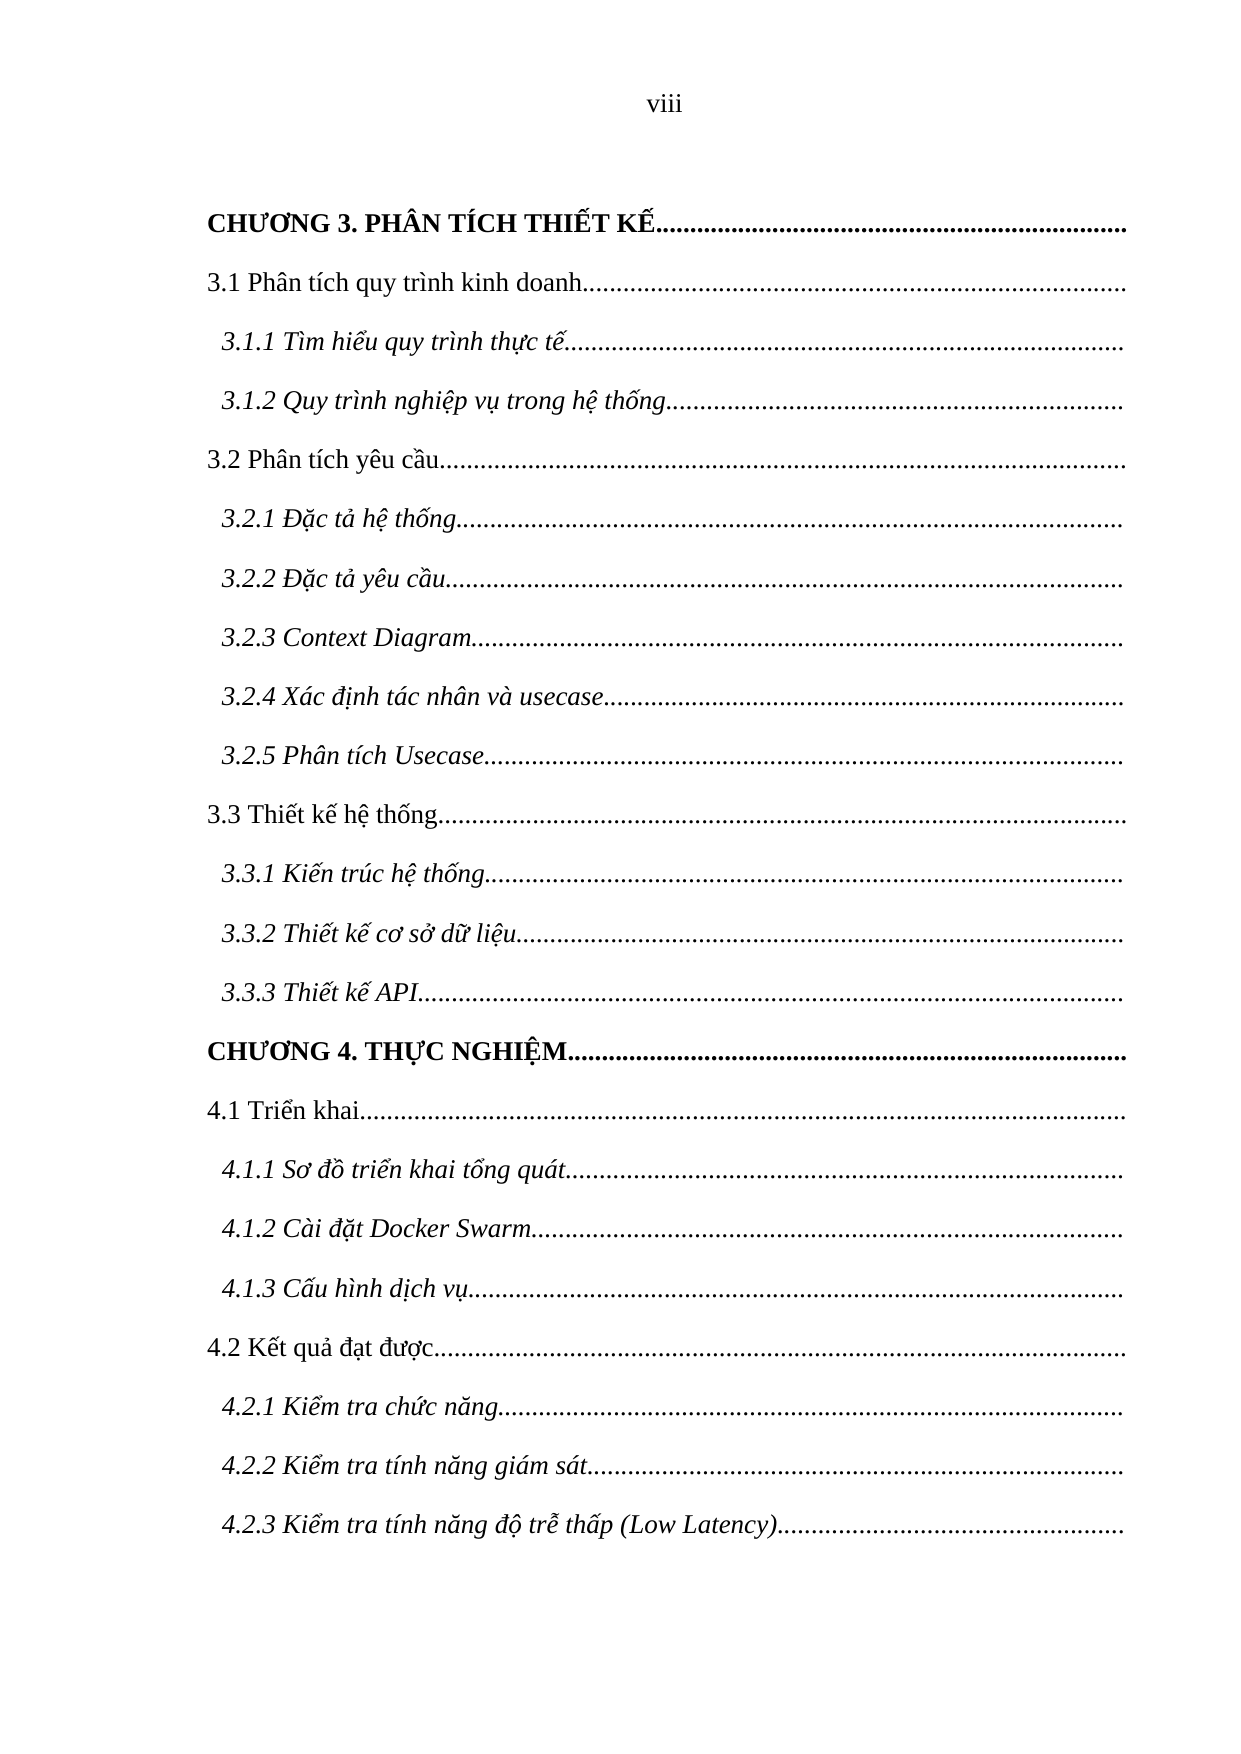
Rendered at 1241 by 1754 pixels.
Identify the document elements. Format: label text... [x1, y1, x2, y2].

text 3.2.3 Context Diagram 32 [222, 621, 1122, 652]
text 4.2 Kết quả đạt được 71 [207, 1331, 1122, 1362]
text 4.2.1 Kiểm tra chức năng 71 [222, 1390, 1122, 1421]
text 4.1.1 Sơ đồ triển khai tổng quát 62 [222, 1153, 1122, 1184]
text 3.2.4 Xác định tác nhân và usecase 32 [222, 680, 1122, 711]
text 3.1 Phân tích quy trình kinh doanh 25 [207, 266, 1122, 297]
text 3.2.1 Đặc tả hệ thống 27 [222, 503, 1122, 534]
text 4.1.3 Cấu hình dịch vụ 66 [222, 1272, 1122, 1303]
text 3.2.2 Đặc tả yêu cầu 28 [222, 562, 1122, 593]
text CHƯƠNG 3. PHÂN TÍCH THIẾT KẾ 25 [207, 207, 1122, 238]
text 4.2.2 Kiểm tra tính năng giám sát 71 [222, 1449, 1122, 1480]
text 3.3 Thiết kế hệ thống 52 [207, 798, 1122, 829]
text 4.1.2 Cài đặt Docker Swarm 62 [222, 1213, 1122, 1244]
text 4.1 Triển khai 62 [207, 1094, 1122, 1125]
text 3.2 Phân tích yêu cầu 27 [207, 443, 1122, 474]
text 3.1.1 Tìm hiểu quy trình thực tế 25 [222, 325, 1122, 356]
text 3.2.5 Phân tích Usecase 35 [222, 739, 1122, 770]
text 3.3.2 Thiết kế cơ sở dữ liệu 55 [222, 917, 1122, 948]
text 3.1.2 Quy trình nghiệp vụ trong hệ thống 26 [222, 384, 1122, 415]
text 3.3.3 Thiết kế API 61 [222, 976, 1122, 1007]
text 3.3.1 Kiến trúc hệ thống 52 [222, 858, 1122, 889]
text 4.2.3 Kiểm tra tính năng độ trễ thấp (Low Latency) 72 [222, 1508, 1122, 1539]
text CHƯƠNG 4. THỰC NGHIỆM 62 [207, 1035, 1122, 1066]
